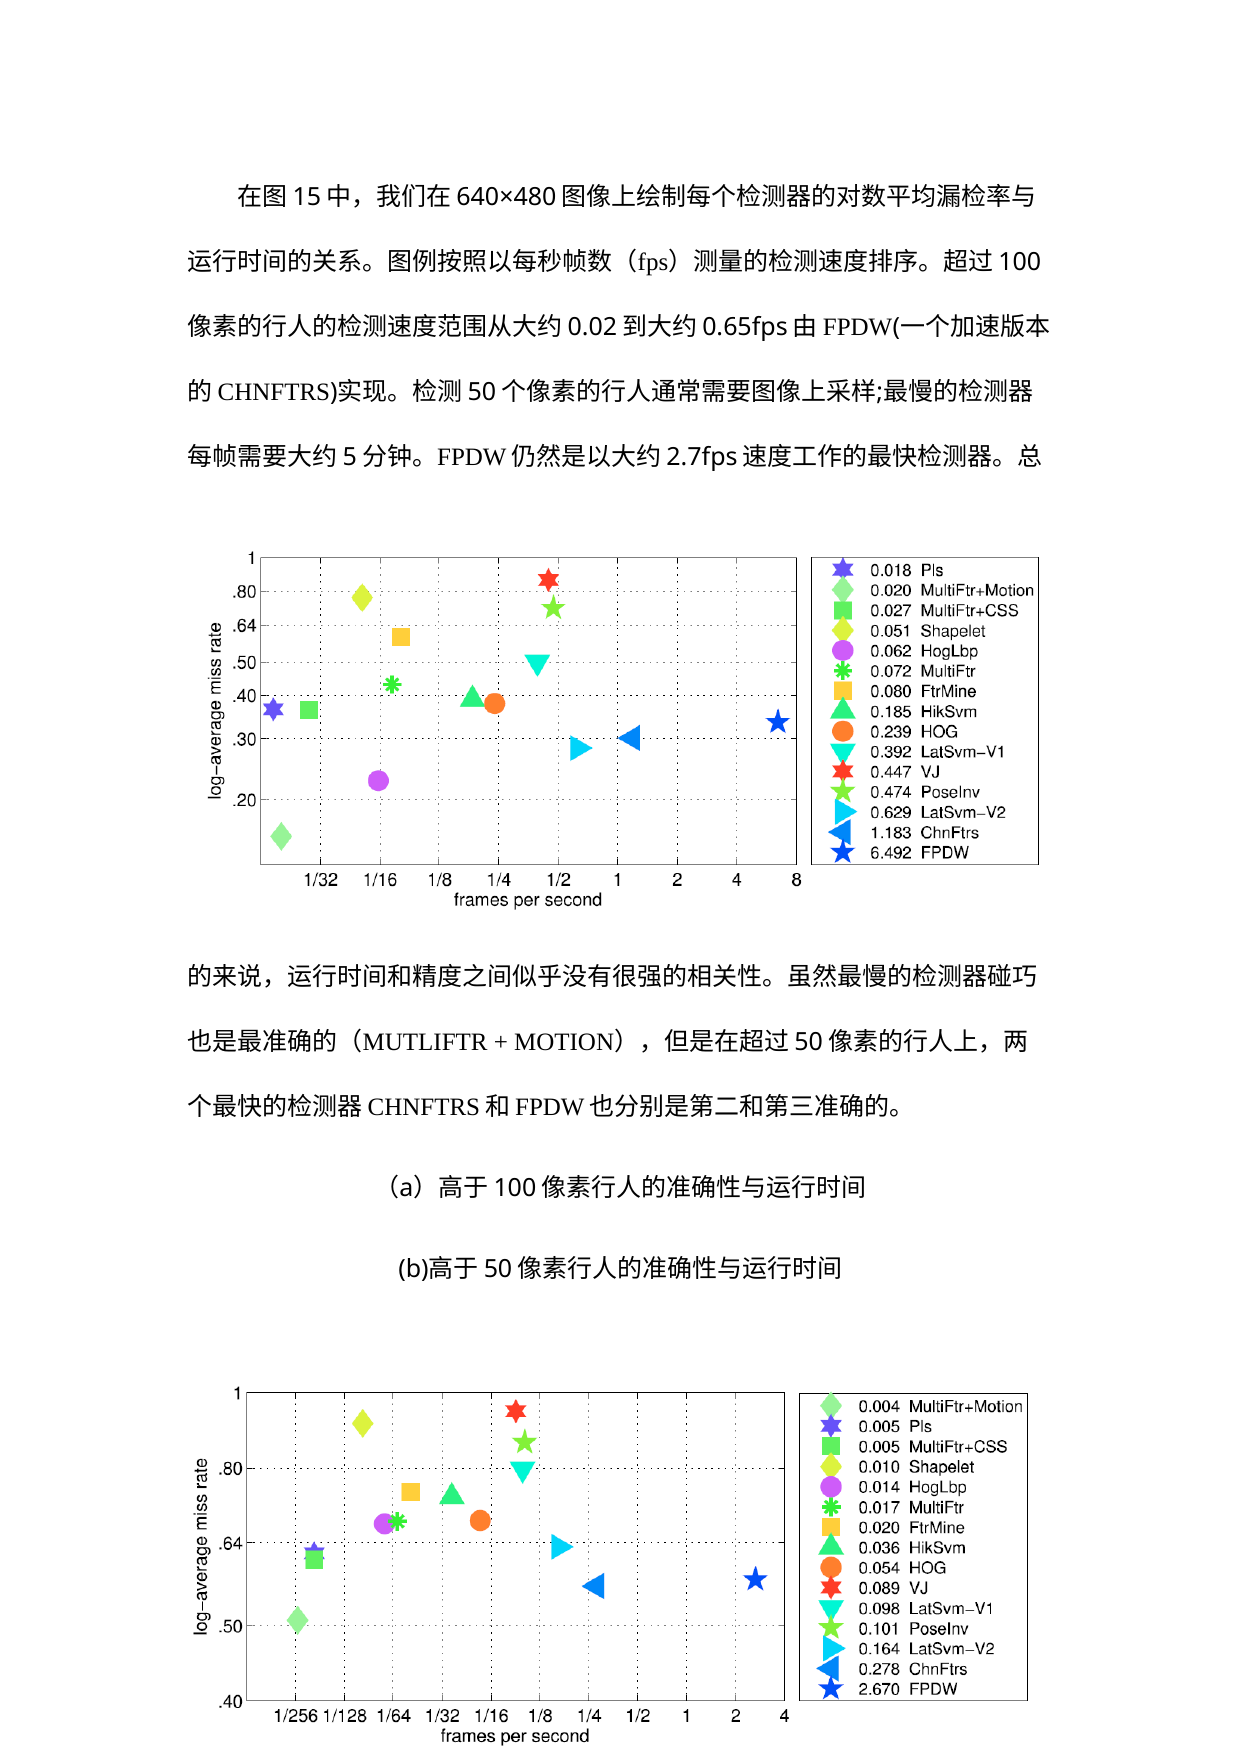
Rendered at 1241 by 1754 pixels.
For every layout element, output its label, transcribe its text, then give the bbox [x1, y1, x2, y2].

picture [187, 537, 1053, 917]
picture [187, 1366, 1053, 1754]
text (b)高于50像素行人的准确性与运行时间 [187, 1234, 1053, 1299]
text 在图15中，我们在640×480图像上绘制每个检测器的对数平均漏检率与运行时间的关系。图例按照以每秒帧数（fps）测量的检测速度排序。超过100像素的行人的检测速度范围从大约0.02到大约0.65fps由FPDW(一个加速版本的CHNFTRS)实现。检测50个像素的行人通常需要图像上采样;最慢的检测器每帧需要大约5分钟。FPDW仍然是以大约2.7fps速度工作的最快检测器。总的来说，运行时间和精度之间似乎没有很强的相关性。虽然最慢的检测器碰巧也是最准确的（MUTLIFTR + MOTION），但是在超过50像素的行人上，两个最快的检测器CHNFTRS和FPDW也分别是第二和第三准确的。 [187, 917, 1053, 1137]
text 在图15中，我们在640×480图像上绘制每个检测器的对数平均漏检率与运行时间的关系。图例按照以每秒帧数（fps）测量的检测速度排序。超过100像素的行人的检测速度范围从大约0.02到大约0.65fps由FPDW(一个加速版本的CHNFTRS)实现。检测50个像素的行人通常需要图像上采样;最慢的检测器每帧需要大约5分钟。FPDW仍然是以大约2.7fps速度工作的最快检测器。总的来说，运行时间和精度之间似乎没有很强的相关性。虽然最慢的检测器碰巧也是最准确的（MUTLIFTR + MOTION），但是在超过50像素的行人上，两个最快的检测器CHNFTRS和FPDW也分别是第二和第三准确的。 [187, 162, 1053, 537]
text （a）高于100像素行人的准确性与运行时间 [187, 1153, 1053, 1218]
